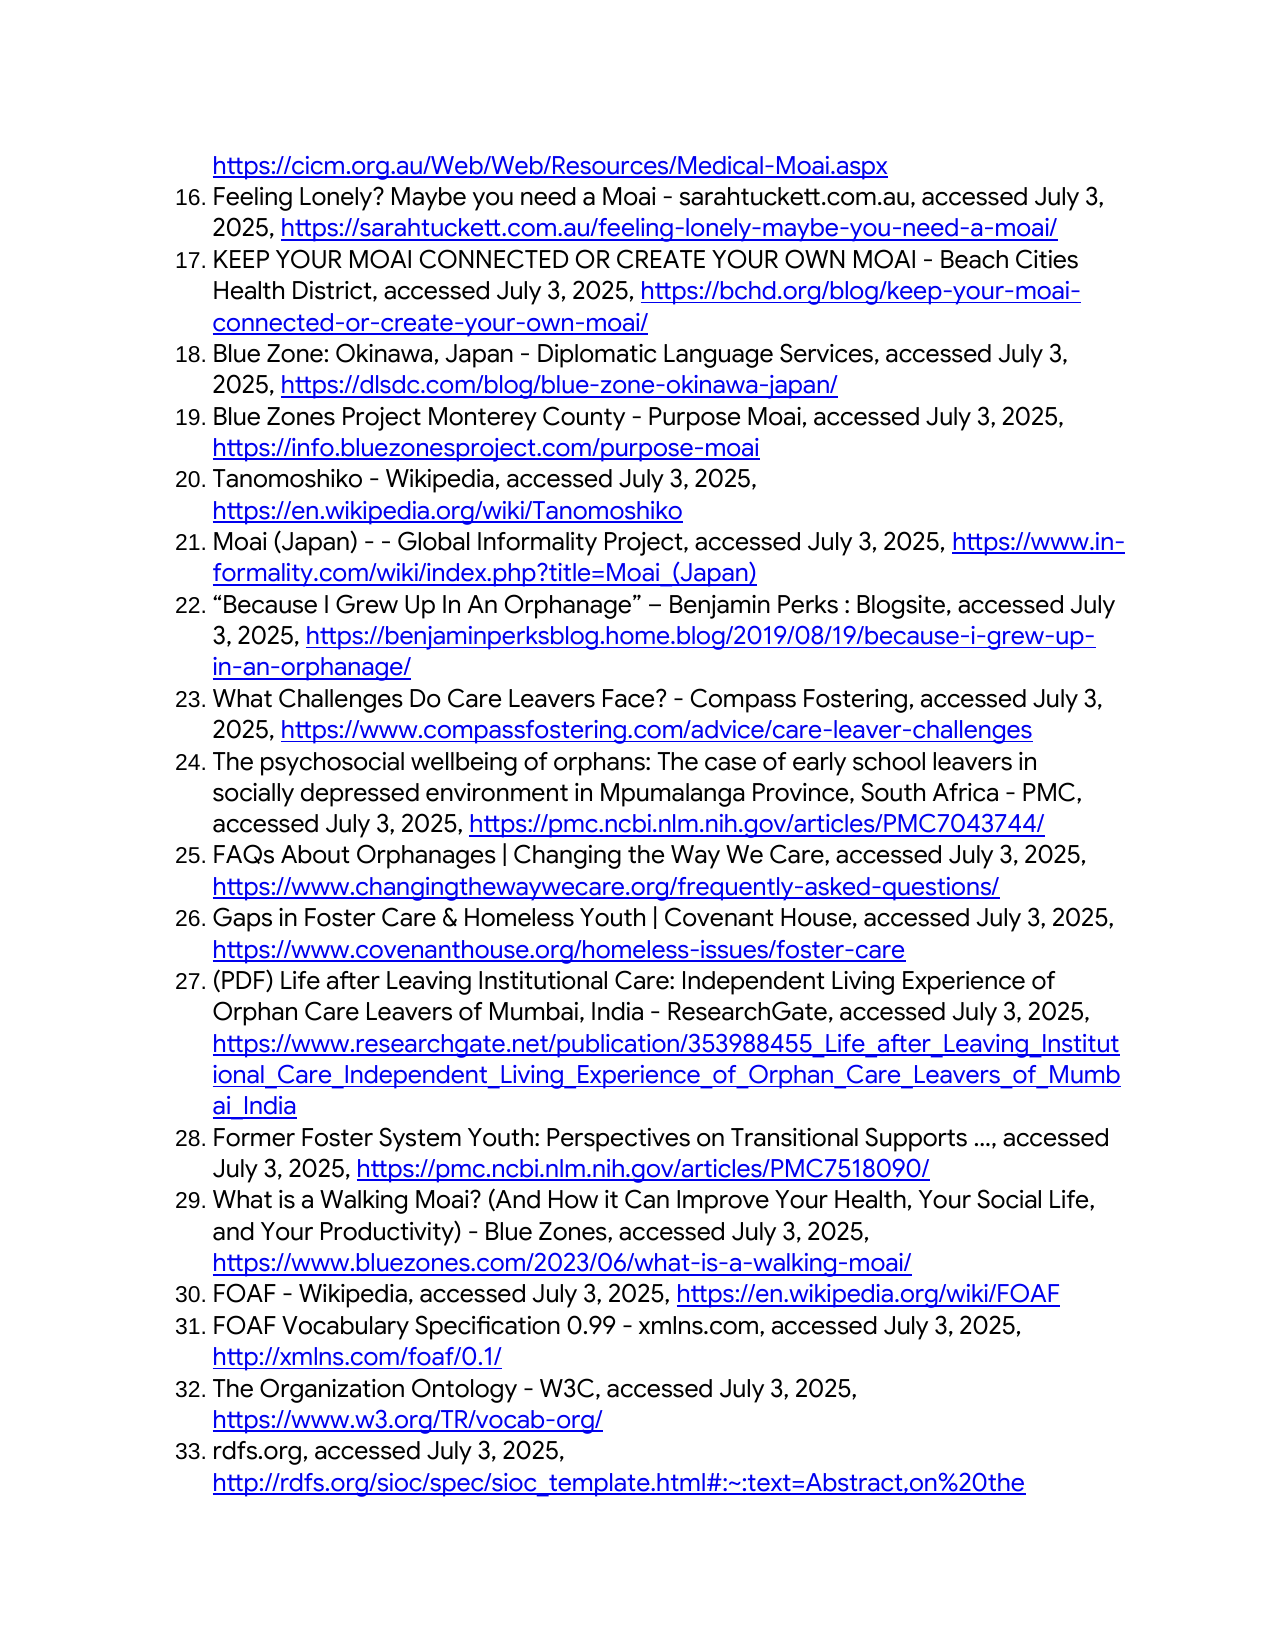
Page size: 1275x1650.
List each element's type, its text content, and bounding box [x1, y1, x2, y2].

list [175, 1436, 1125, 1498]
list Gaps in Foster Care & Homeless Youth | Covenant House, accessed July 3, 2025, https://www.covenanthouse.org/homeless-issues/foster-care [175, 902, 1125, 965]
list “Because I Grew Up In An Orphanage” – Benjamin Perks : Blogsite, accessed July 3, 2025, https://benjaminperksblog.home.blog/2019/08/19/because-i-grew-up-in-an-orphanage/ [175, 589, 1125, 683]
list Blue Zones Project Monterey County - Purpose Moai, accessed July 3, 2025, https://info.bluezonesproject.com/purpose-moai [175, 401, 1125, 463]
list FAQs About Orphanages | Changing the Way We Care, accessed July 3, 2025, https://www.changingthewaywecare.org/frequently-asked-questions/ [175, 840, 1125, 902]
list Moai (Japan) - - Global Informality Project, accessed July 3, 2025, https://www.in-formality.com/wiki/index.php?title=Moai_(Japan) [175, 526, 1125, 589]
list What is a Walking Moai? (And How it Can Improve Your Health, Your Social Life, and Your Productivity) - Blue Zones, accessed July 3, 2025, https://www.bluezones.com/2023/06/what-is-a-walking-moai/ [175, 1185, 1125, 1279]
list What Challenges Do Care Leavers Face? - Compass Fostering, accessed July 3, 2025, https://www.compassfostering.com/advice/care-leaver-challenges [175, 683, 1125, 746]
list Feeling Lonely? Maybe you need a Moai - sarahtuckett.com.au, accessed July 3, 2025, https://sarahtuckett.com.au/feeling-lonely-maybe-you-need-a-moai/ [175, 181, 1125, 244]
list Former Foster System Youth: Perspectives on Transitional Supports ..., accessed July 3, 2025, https://pmc.ncbi.nlm.nih.gov/articles/PMC7518090/ [175, 1122, 1125, 1185]
list Tanomoshiko - Wikipedia, accessed July 3, 2025, https://en.wikipedia.org/wiki/Tanomoshiko [175, 463, 1125, 526]
list KEEP YOUR MOAI CONNECTED OR CREATE YOUR OWN MOAI - Beach Cities Health District, accessed July 3, 2025, https://bchd.org/blog/keep-your-moai-connected-or-create-your-own-moai/ [175, 244, 1125, 338]
list The psychosocial wellbeing of orphans: The case of early school leavers in socially depressed environment in Mpumalanga Province, South Africa - PMC, accessed July 3, 2025, https://pmc.ncbi.nlm.nih.gov/articles/PMC7043744/ [175, 746, 1125, 840]
list The Organization Ontology - W3C, accessed July 3, 2025, https://www.w3.org/TR/vocab-org/ [175, 1373, 1125, 1436]
list (PDF) Life after Leaving Institutional Care: Independent Living Experience of Orphan Care Leavers of Mumbai, India - ResearchGate, accessed July 3, 2025, https://www.researchgate.net/publication/353988455_Life_after_Leaving_Institutional_Care_Independent_Living_Experience_of_Orphan_Care_Leavers_of_Mumbai_India [175, 965, 1125, 1122]
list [175, 150, 1125, 181]
list Blue Zone: Okinawa, Japan - Diplomatic Language Services, accessed July 3, 2025, https://dlsdc.com/blog/blue-zone-okinawa-japan/ [175, 338, 1125, 401]
list FOAF Vocabulary Specification 0.99 - xmlns.com, accessed July 3, 2025, http://xmlns.com/foaf/0.1/ [175, 1310, 1125, 1373]
list FOAF - Wikipedia, accessed July 3, 2025, https://en.wikipedia.org/wiki/FOAF [175, 1279, 1125, 1310]
